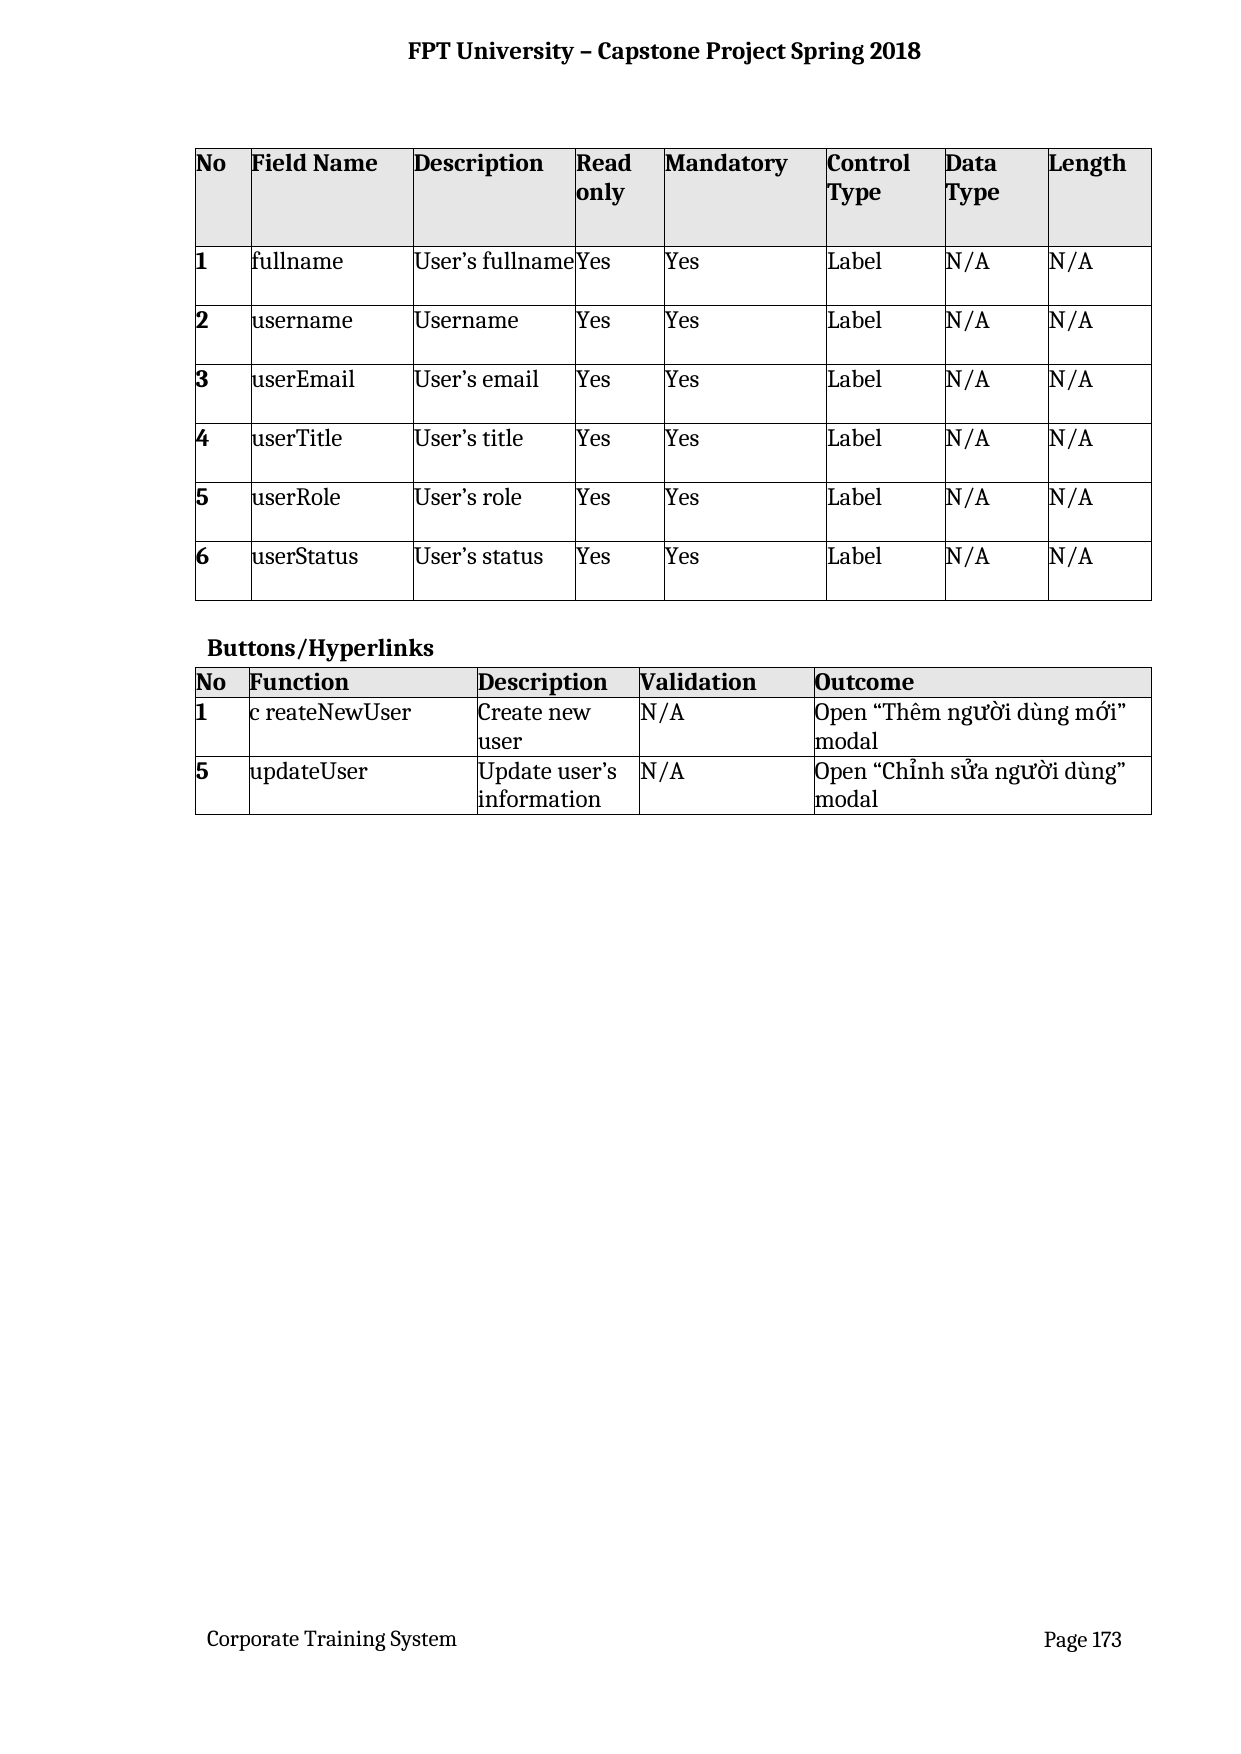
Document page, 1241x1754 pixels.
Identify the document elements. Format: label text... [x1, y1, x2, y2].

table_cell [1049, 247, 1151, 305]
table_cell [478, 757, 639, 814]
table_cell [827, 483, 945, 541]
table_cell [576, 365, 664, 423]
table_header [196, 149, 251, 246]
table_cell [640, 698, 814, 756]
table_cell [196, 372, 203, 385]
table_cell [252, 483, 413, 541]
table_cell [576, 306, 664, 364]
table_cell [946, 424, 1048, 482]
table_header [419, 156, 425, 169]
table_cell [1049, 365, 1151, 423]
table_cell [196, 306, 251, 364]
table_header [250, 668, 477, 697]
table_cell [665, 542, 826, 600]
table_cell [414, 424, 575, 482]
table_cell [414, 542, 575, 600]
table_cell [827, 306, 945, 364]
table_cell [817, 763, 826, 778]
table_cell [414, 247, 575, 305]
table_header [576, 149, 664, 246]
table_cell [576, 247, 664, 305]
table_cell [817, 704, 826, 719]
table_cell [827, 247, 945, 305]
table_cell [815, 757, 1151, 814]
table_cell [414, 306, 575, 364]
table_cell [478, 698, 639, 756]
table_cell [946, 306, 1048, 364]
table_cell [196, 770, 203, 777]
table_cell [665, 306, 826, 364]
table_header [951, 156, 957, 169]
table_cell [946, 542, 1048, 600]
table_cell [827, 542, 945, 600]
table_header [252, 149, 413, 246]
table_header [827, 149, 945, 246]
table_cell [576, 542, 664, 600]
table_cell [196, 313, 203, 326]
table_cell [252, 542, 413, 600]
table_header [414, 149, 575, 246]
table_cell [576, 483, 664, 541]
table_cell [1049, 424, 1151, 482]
text Buttons/Hyperlinks [207, 634, 1122, 663]
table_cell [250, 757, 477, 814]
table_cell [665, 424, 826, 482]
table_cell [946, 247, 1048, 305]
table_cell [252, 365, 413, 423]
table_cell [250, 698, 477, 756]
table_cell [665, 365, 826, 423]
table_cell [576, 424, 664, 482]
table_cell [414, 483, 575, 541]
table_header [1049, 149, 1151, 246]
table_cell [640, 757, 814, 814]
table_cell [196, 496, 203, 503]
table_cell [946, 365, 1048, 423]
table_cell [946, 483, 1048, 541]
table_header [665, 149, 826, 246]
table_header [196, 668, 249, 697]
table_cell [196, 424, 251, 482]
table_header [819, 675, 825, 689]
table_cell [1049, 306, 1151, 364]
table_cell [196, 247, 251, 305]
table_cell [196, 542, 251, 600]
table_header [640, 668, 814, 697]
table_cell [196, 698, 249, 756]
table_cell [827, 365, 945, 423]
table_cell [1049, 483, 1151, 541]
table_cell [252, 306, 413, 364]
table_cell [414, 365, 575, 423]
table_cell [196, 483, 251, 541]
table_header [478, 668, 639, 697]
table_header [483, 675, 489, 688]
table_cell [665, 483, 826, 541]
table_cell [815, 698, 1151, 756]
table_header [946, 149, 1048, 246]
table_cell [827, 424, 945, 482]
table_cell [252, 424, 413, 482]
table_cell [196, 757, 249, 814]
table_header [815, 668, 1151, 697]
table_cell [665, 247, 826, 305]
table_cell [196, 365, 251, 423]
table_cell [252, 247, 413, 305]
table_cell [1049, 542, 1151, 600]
